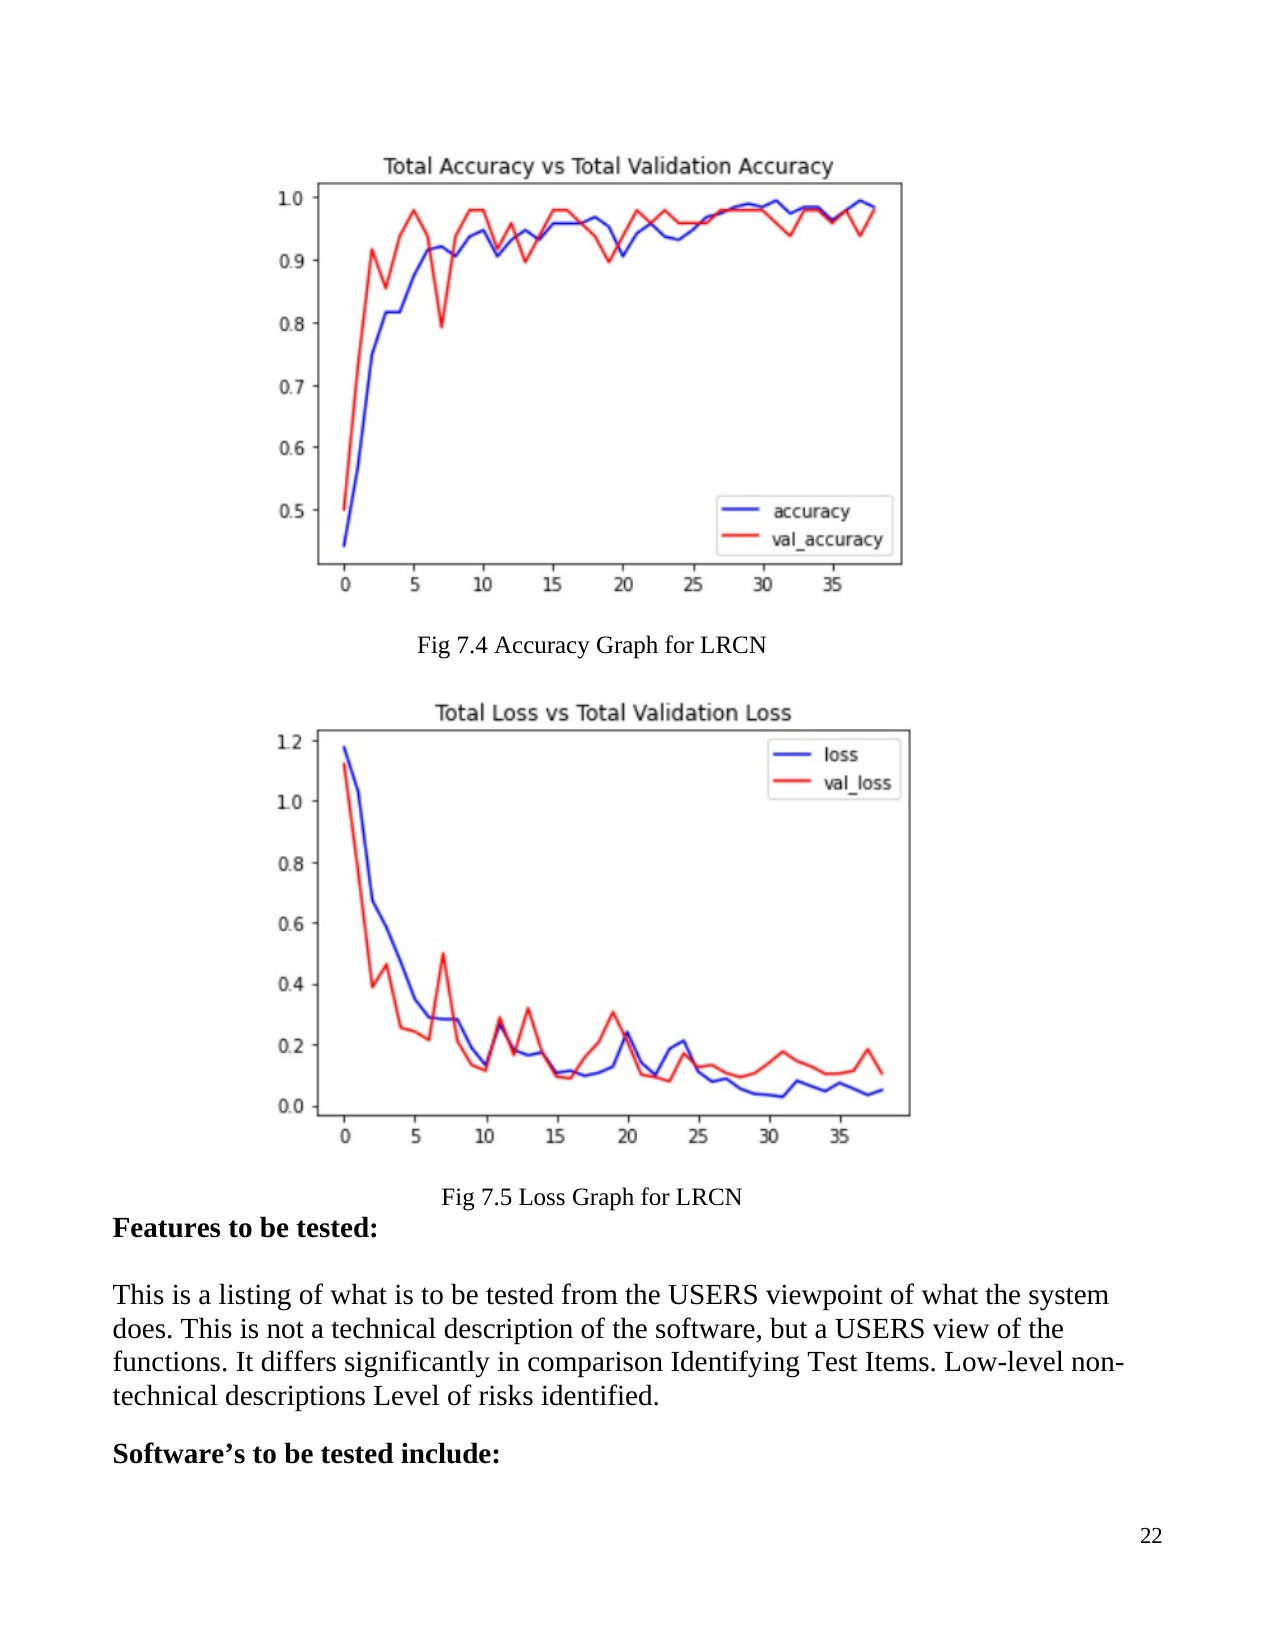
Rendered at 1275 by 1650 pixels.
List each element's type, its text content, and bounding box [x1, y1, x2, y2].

text Fig 7.4 Accuracy Graph for LRCN [112, 630, 1071, 659]
text Features to be tested: [112, 1210, 1071, 1244]
picture [271, 150, 913, 604]
text This is a listing of what is to be tested from the USERS viewpoint of what the system does. This is not a technical description of the software, but a USERS view of the functions. It differs significantly in comparison Identifying Test Items. Low-level non-technical descriptions Level of risks identified. [112, 1277, 1162, 1412]
picture [264, 692, 920, 1156]
text Fig 7.5 Loss Graph for LRCN [112, 1182, 1071, 1210]
text Software’s to be tested include: [112, 1437, 1162, 1470]
